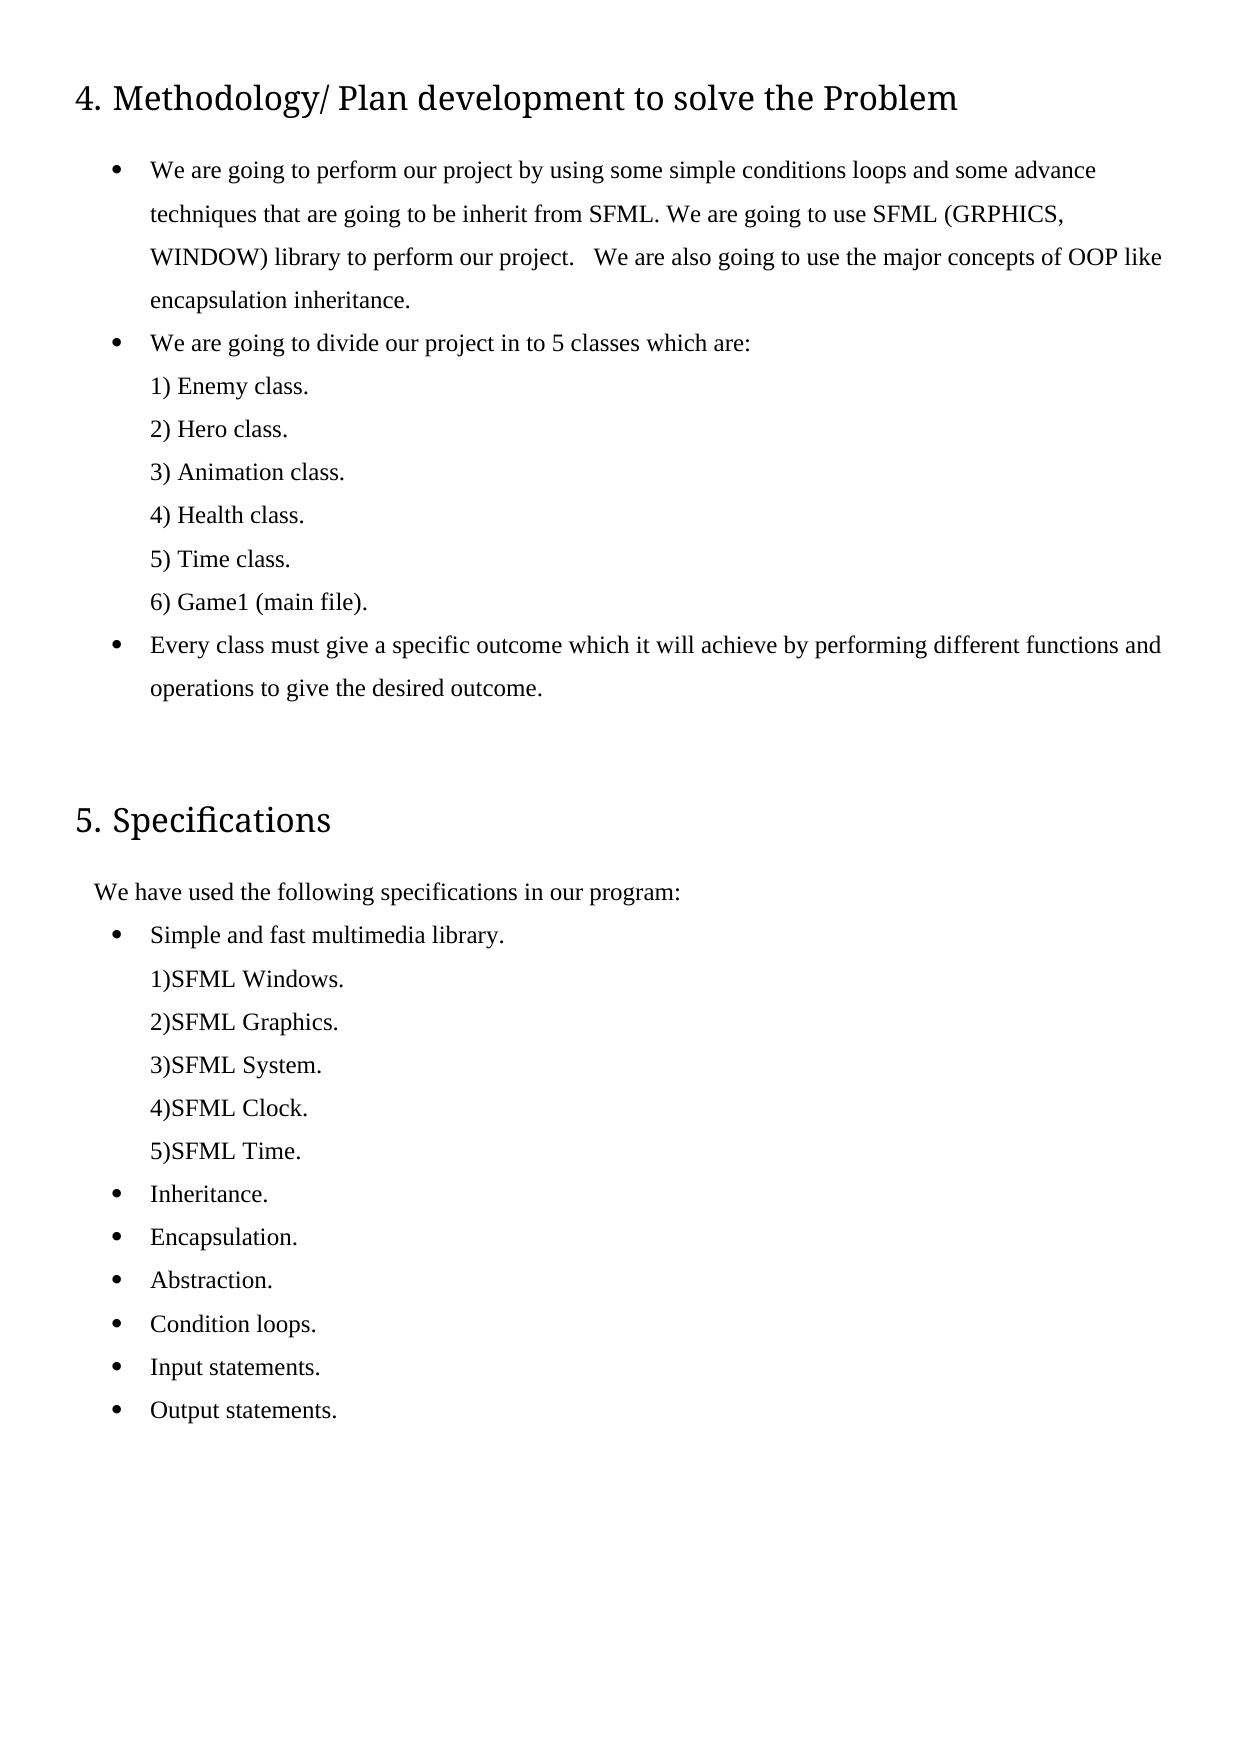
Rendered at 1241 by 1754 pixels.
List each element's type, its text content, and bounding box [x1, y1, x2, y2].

text We have used the following specifications in our program: [75, 877, 1165, 906]
list 6) Game1 (main file). [150, 587, 1165, 616]
list Every class must give a specific outcome which it will achieve by performing different functions and operations to give the desired outcome. [112, 630, 1165, 702]
list Encapsulation. [112, 1222, 1165, 1251]
subtitle Specifications [75, 797, 1165, 842]
list Simple and fast multimedia library. [112, 921, 1165, 949]
list Condition loops. [112, 1309, 1165, 1337]
list Input statements. [112, 1352, 1165, 1381]
list 4) Health class. [150, 501, 1165, 529]
subtitle Methodology/ Plan development to solve the Problem [75, 75, 1165, 120]
text 4)SFML Clock. [150, 1093, 1165, 1122]
list Inheritance. [112, 1179, 1165, 1208]
list Output statements. [112, 1395, 1165, 1424]
list Abstraction. [112, 1266, 1165, 1294]
text 1)SFML Windows. [150, 964, 1165, 992]
list 2) Hero class. [150, 414, 1165, 443]
text 3)SFML System. [150, 1050, 1165, 1079]
list We are going to divide our project in to 5 classes which are: 1) Enemy class. [112, 328, 1165, 400]
list 3) Animation class. [150, 457, 1165, 486]
list We are going to perform our project by using some simple conditions loops and some advance techniques that are going to be inherit from SFML. We are going to use SFML (GRPHICS, WINDOW) library to perform our project. We are also going to use the major concepts of OOP like encapsulation inheritance. [112, 156, 1165, 314]
text 2)SFML Graphics. [150, 1007, 1165, 1036]
list 5) Time class. [150, 544, 1165, 572]
text 5)SFML Time. [150, 1136, 1165, 1165]
